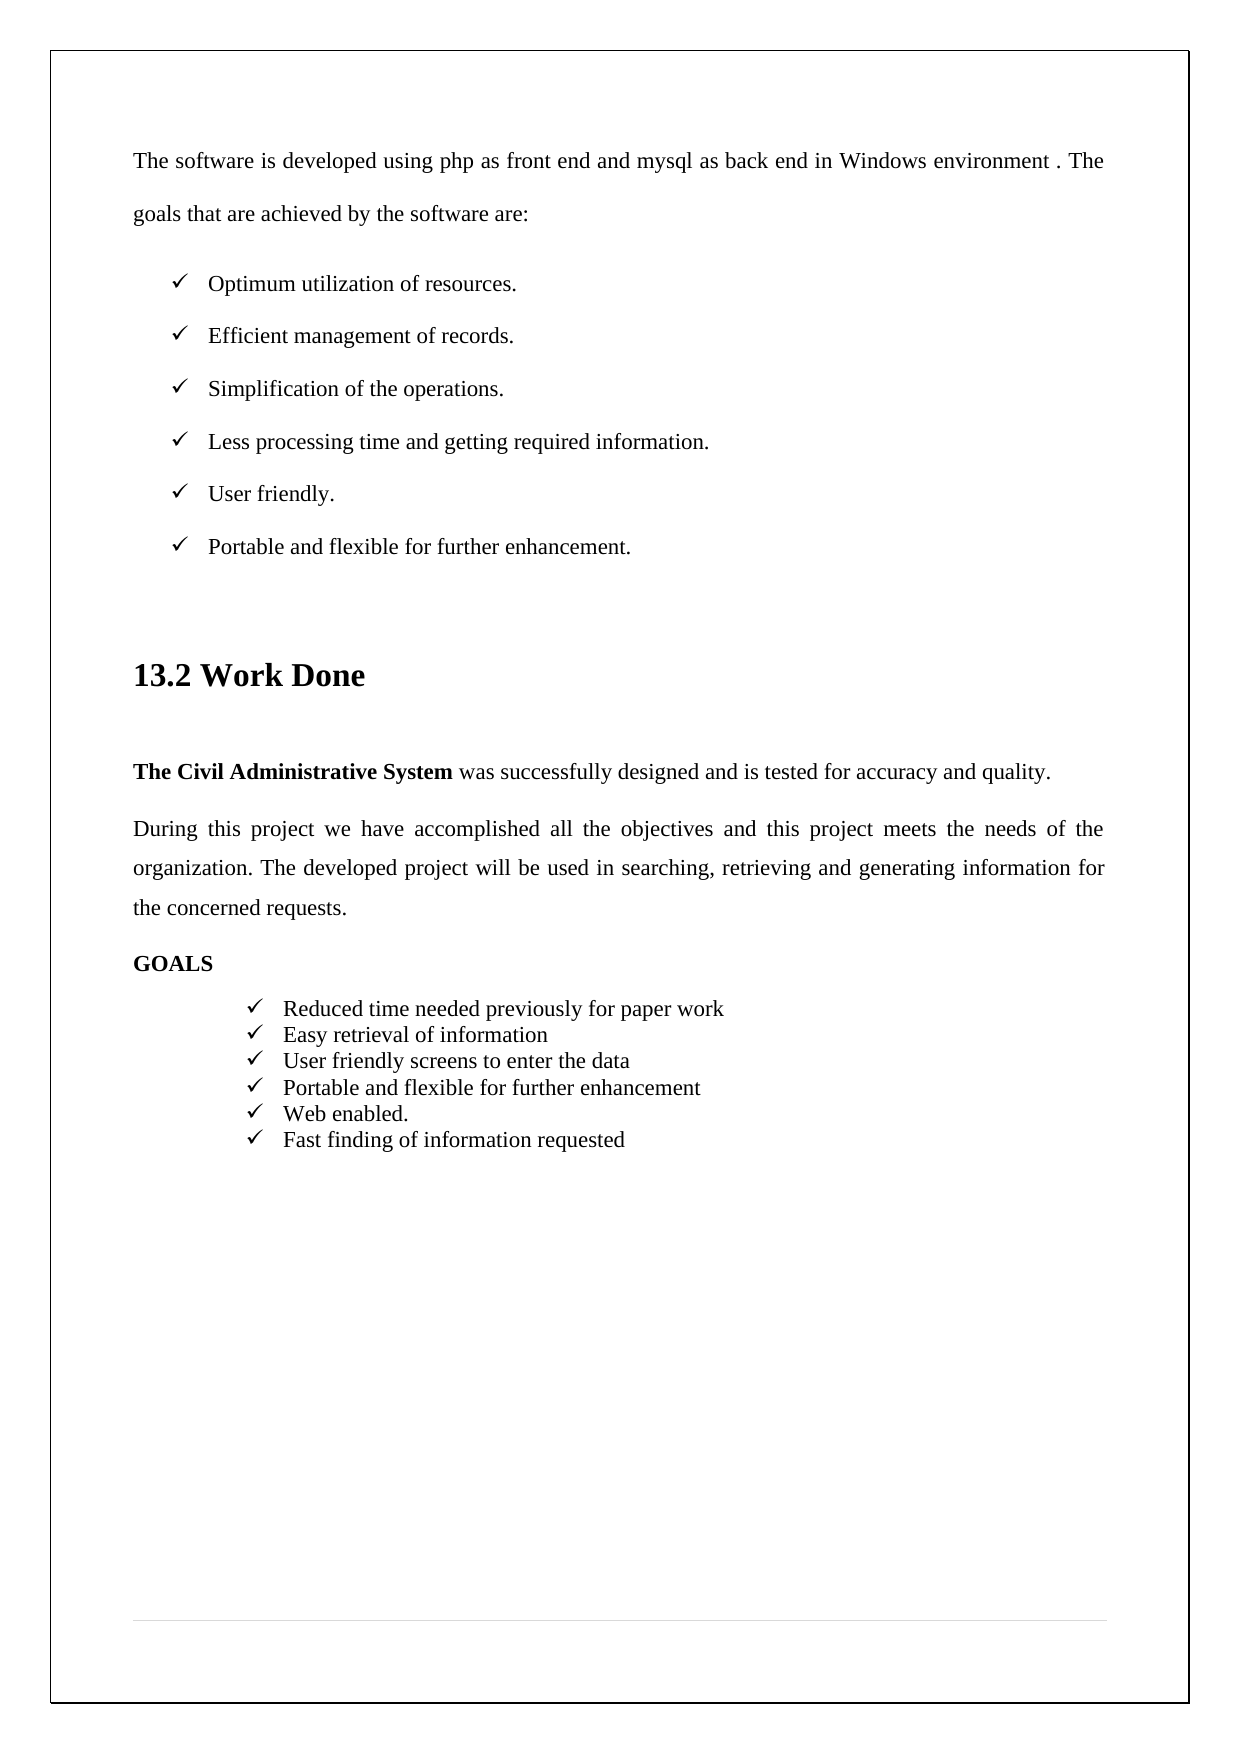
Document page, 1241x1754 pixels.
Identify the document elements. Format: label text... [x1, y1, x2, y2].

list Portable and flexible for further enhancement. [170, 533, 1107, 559]
list Less processing time and getting required information. [170, 428, 1107, 454]
list User friendly screens to enter the data [245, 1047, 1107, 1074]
text GOALS [133, 950, 1107, 976]
list Reduced time needed previously for paper work [245, 995, 1107, 1021]
list Efficient management of records. [170, 322, 1107, 349]
list Optimum utilization of resources. [170, 270, 1107, 296]
list Portable and flexible for further enhancement [245, 1074, 1107, 1100]
text 13.2 Work Done [133, 655, 1107, 694]
text During this project we have accomplished all the objectives and this project meets the needs of the organization. The developed project will be used in searching, retrieving and generating information for the concerned requests. [133, 814, 1107, 920]
text The software is developed using php as front end and mysql as back end in Windows environment . The goals that are achieved by the software are: [133, 148, 1107, 227]
list Easy retrieval of information [245, 1021, 1107, 1047]
text The Civil Administrative System was successfully designed and is tested for accuracy and quality. [133, 758, 1107, 785]
list Simplification of the operations. [170, 375, 1107, 401]
list User friendly. [170, 481, 1107, 507]
list Web enabled. [245, 1100, 1107, 1127]
list Fast finding of information requested [245, 1127, 1107, 1153]
